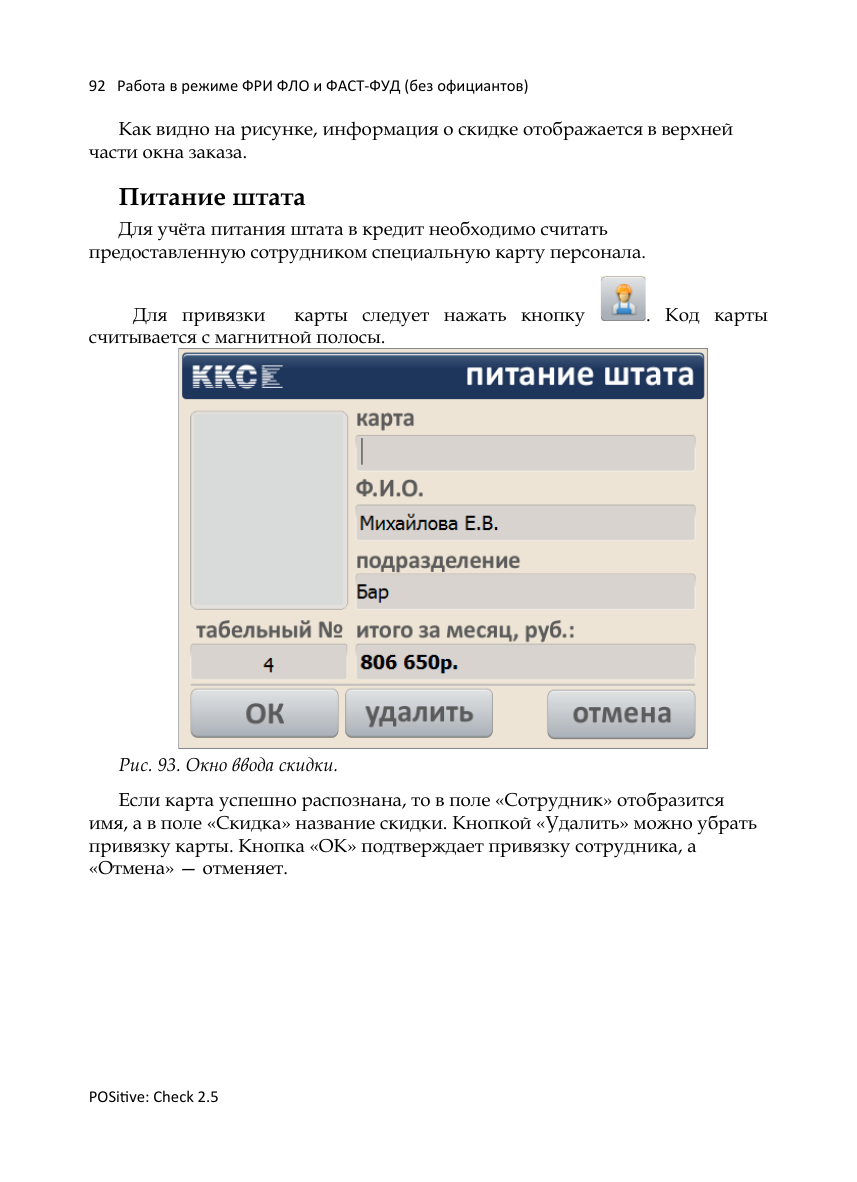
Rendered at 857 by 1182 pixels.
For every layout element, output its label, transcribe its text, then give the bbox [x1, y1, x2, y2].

subtitle Питание штата [89, 182, 768, 212]
text Для привязки карты следует нажать кнопку . Код карты считывается с магнитной полосы. [89, 276, 768, 349]
picture [600, 276, 646, 321]
text Для учёта питания штата в кредит необходимо считать предоставленную сотрудником специальную карту персонала. [89, 218, 768, 264]
text Как видно на рисунке, информация о скидке отображается в верхней части окна заказа. [89, 118, 768, 163]
text Если карта успешно распознана, то в поле «Сотрудник» отобразится имя, а в поле «Скидка» название скидки. Кнопкой «Удалить» можно убрать привязку карты. Кнопка «ОК» подтверждает привязку сотрудника, а «Отмена» — отменяет. [89, 789, 768, 880]
picture [178, 348, 708, 749]
